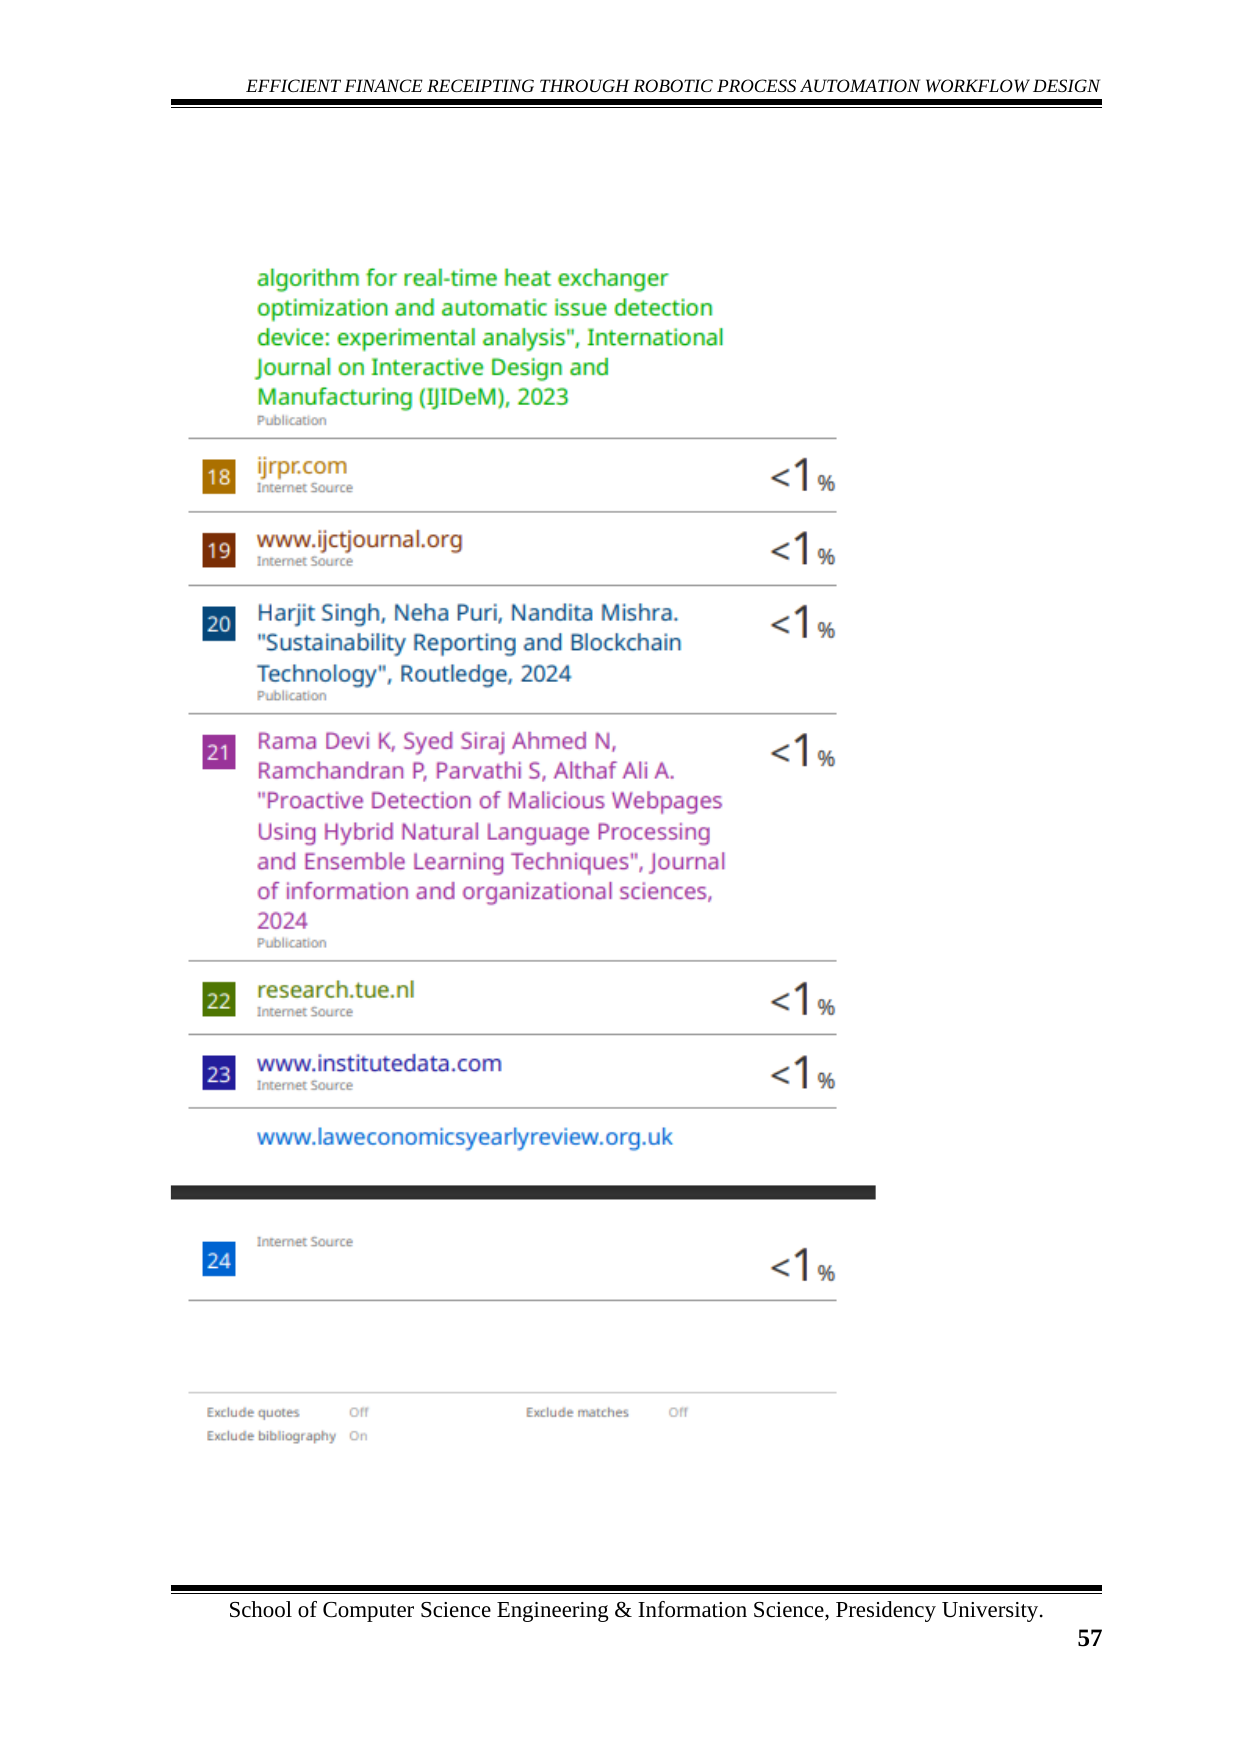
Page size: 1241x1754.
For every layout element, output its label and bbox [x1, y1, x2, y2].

picture [170, 247, 876, 1461]
